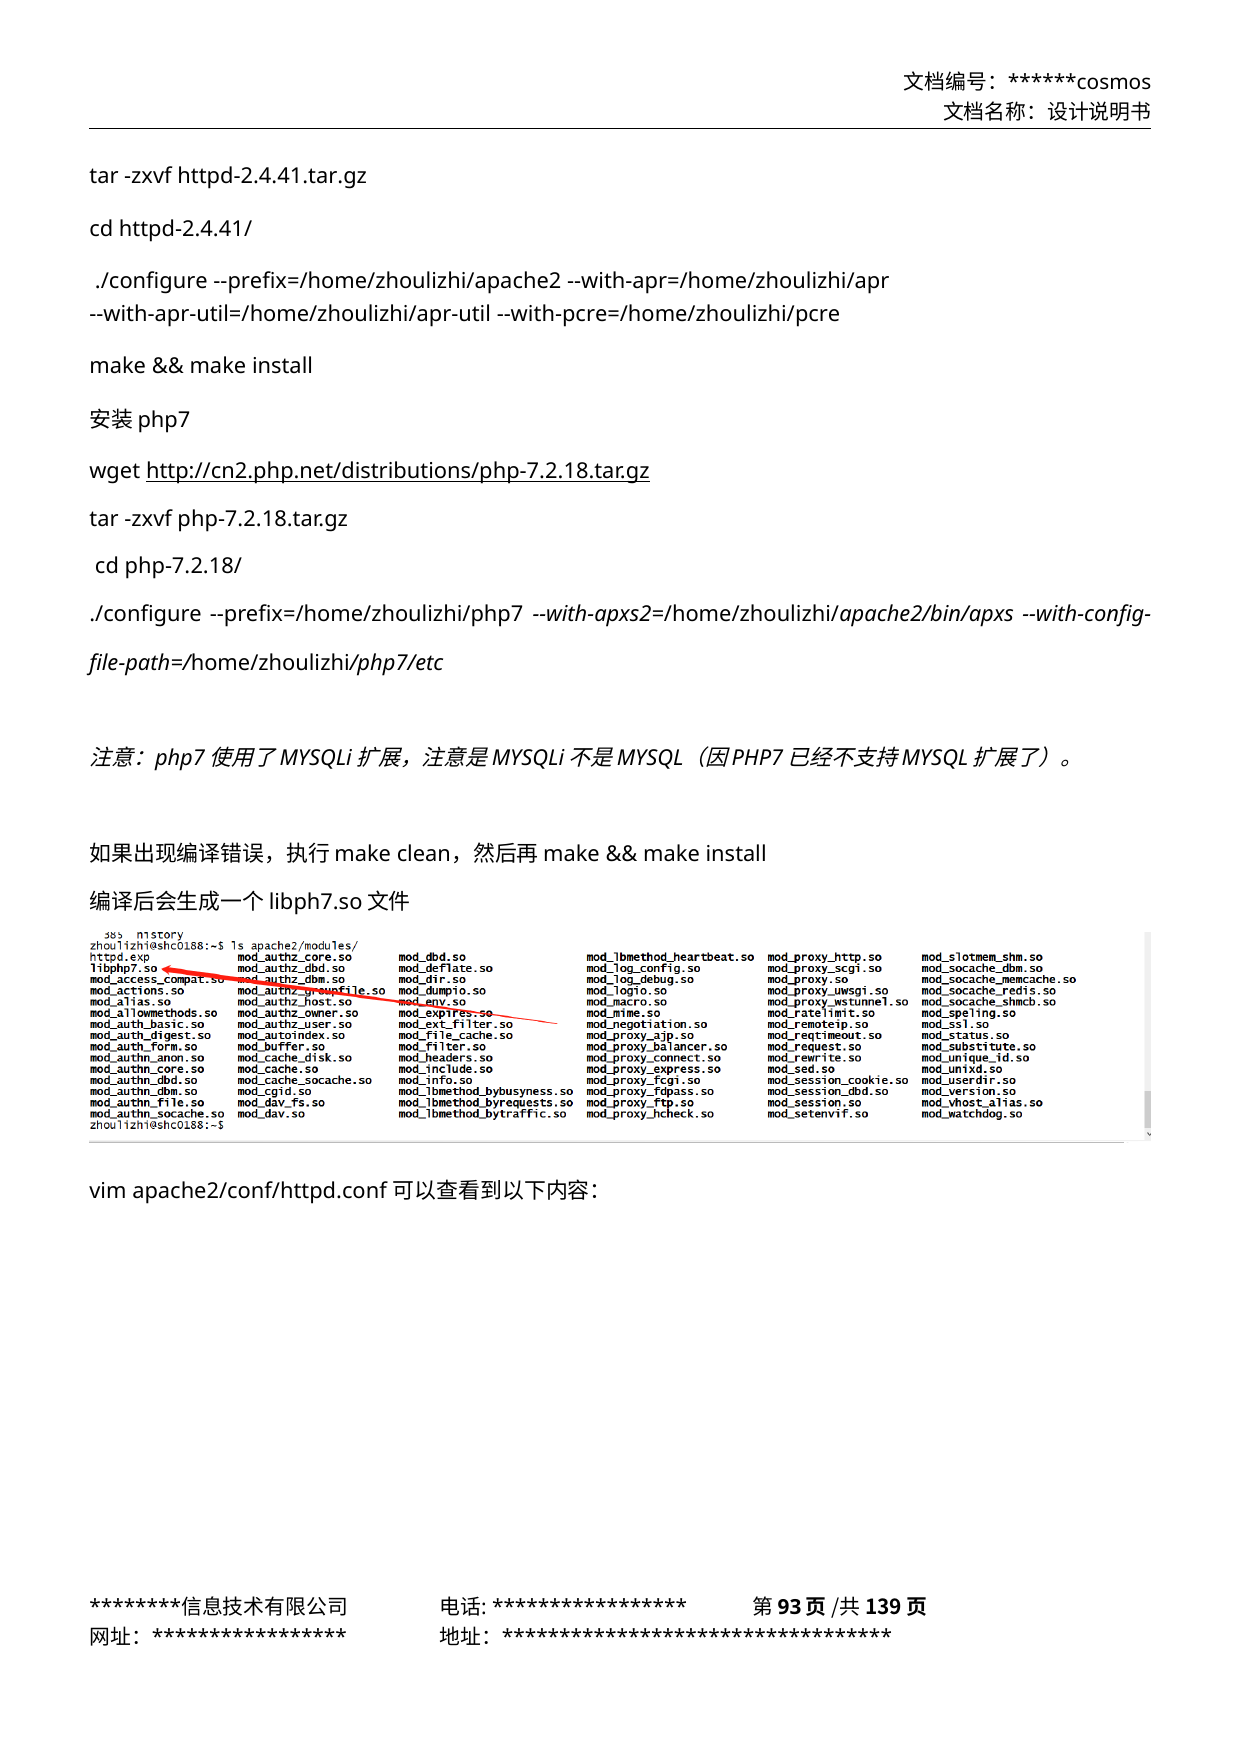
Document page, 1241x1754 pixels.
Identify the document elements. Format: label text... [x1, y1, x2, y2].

text tar -zxvf httpd-2.4.41.tar.gz [89, 159, 1151, 192]
text cd php-7.2.18/ [89, 549, 1151, 581]
text 注意：php7使用了MYSQLi扩展，注意是MYSQLi不是MYSQL（因PHP7已经不支持MYSQL扩展了）。 [89, 740, 1151, 772]
text ./configure --prefix=/home/zhoulizhi/apache2 --with-apr=/home/zhoulizhi/apr --with-apr-util=/home/zhoulizhi/apr-util --with-pcre=/home/zhoulizhi/pcre [89, 264, 1151, 329]
text 如果出现编译错误，执行make clean，然后再make && make install [89, 836, 1151, 868]
text 安装php7 [89, 402, 1151, 434]
text ./configure --prefix=/home/zhoulizhi/php7 --with-apxs2=/home/zhoulizhi/apache2/bin/apxs --with-config-file-path=/home/zhoulizhi/php7/etc [89, 596, 1151, 678]
text make && make install [89, 349, 1151, 382]
text tar -zxvf php-7.2.18.tar.gz [89, 502, 1151, 534]
text wget http://cn2.php.net/distributions/php-7.2.18.tar.gz [89, 454, 1151, 487]
text vim apache2/conf/httpd.conf 可以查看到以下内容： [89, 1172, 1151, 1205]
text 编译后会生成一个libph7.so文件 [89, 884, 1151, 916]
picture [89, 932, 1151, 1143]
text cd httpd-2.4.41/ [89, 212, 1151, 244]
